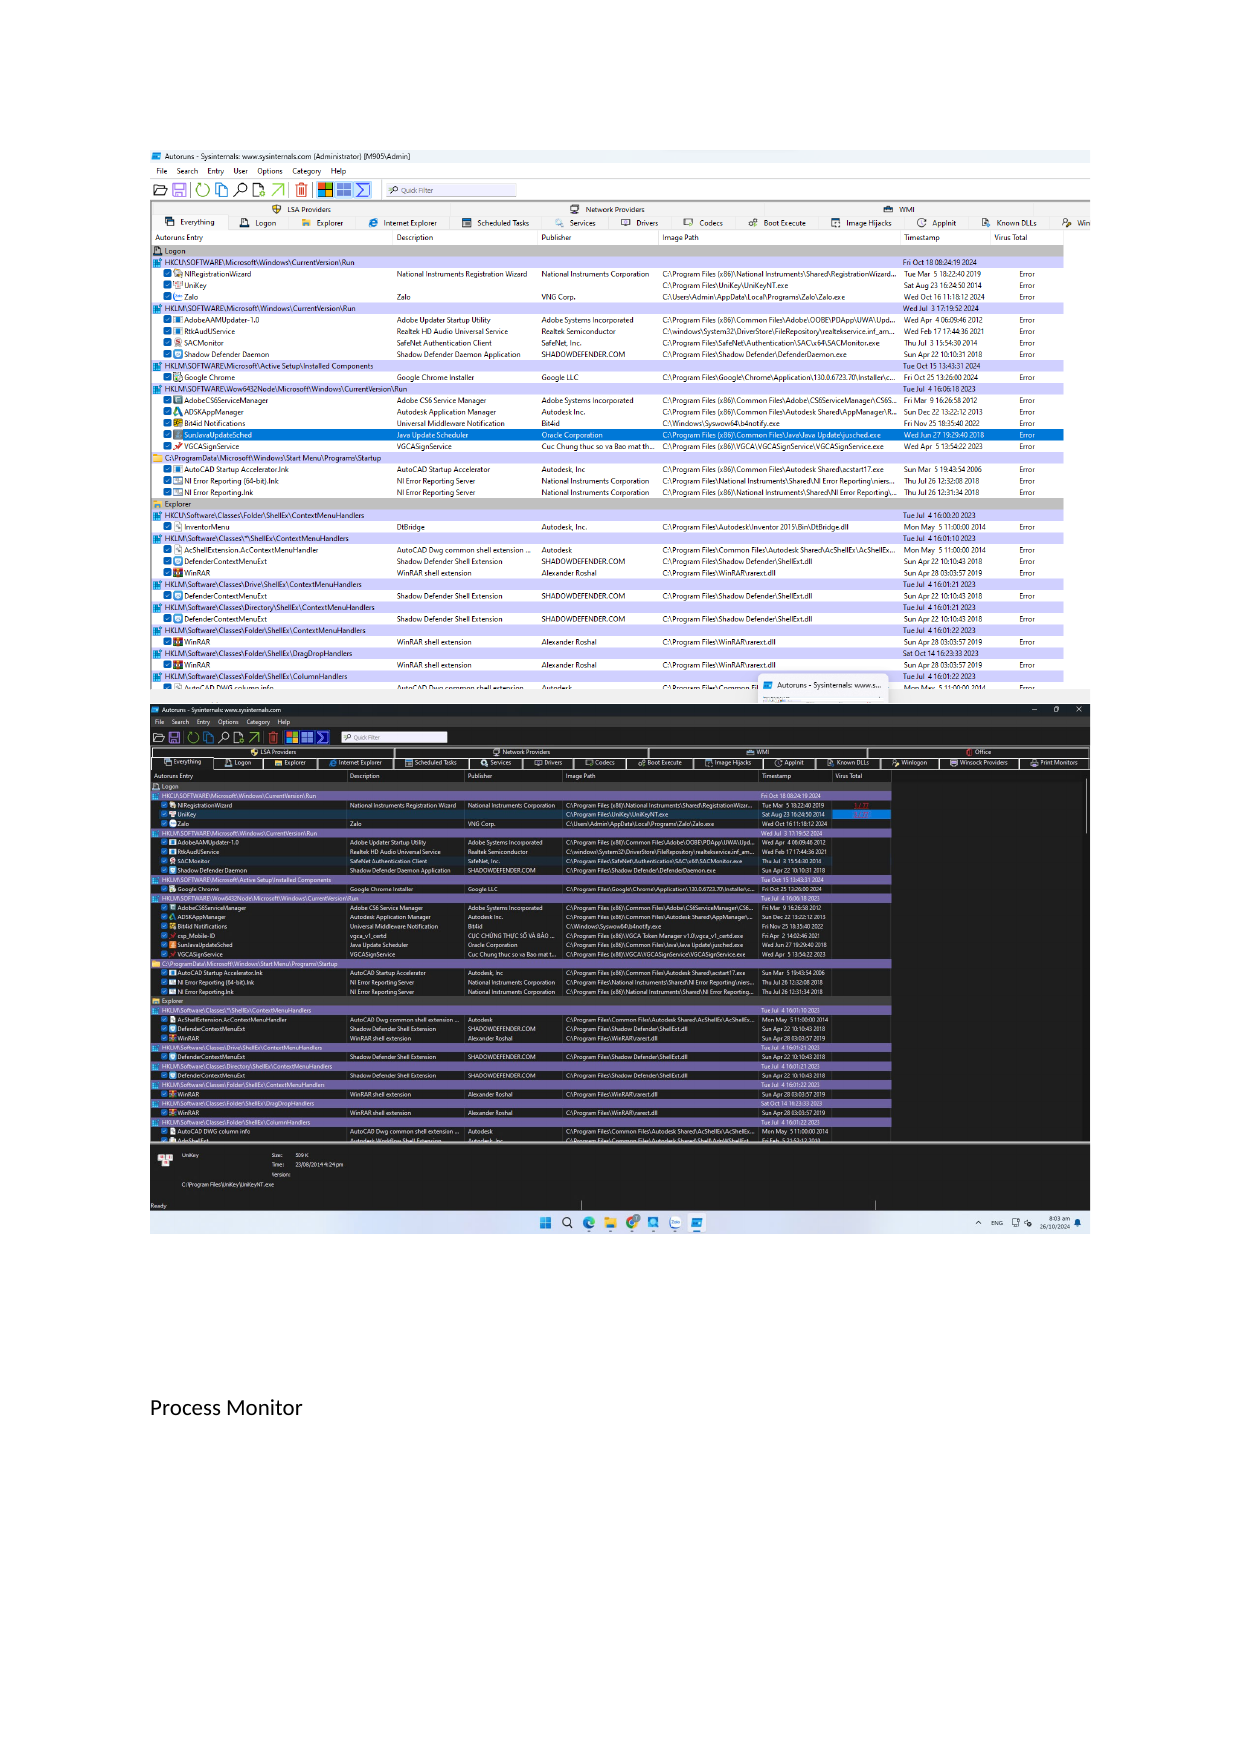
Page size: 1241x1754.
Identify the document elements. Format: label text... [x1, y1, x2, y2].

picture [150, 704, 1091, 1234]
picture [150, 150, 1091, 703]
text Process Monitor [150, 1393, 1090, 1421]
